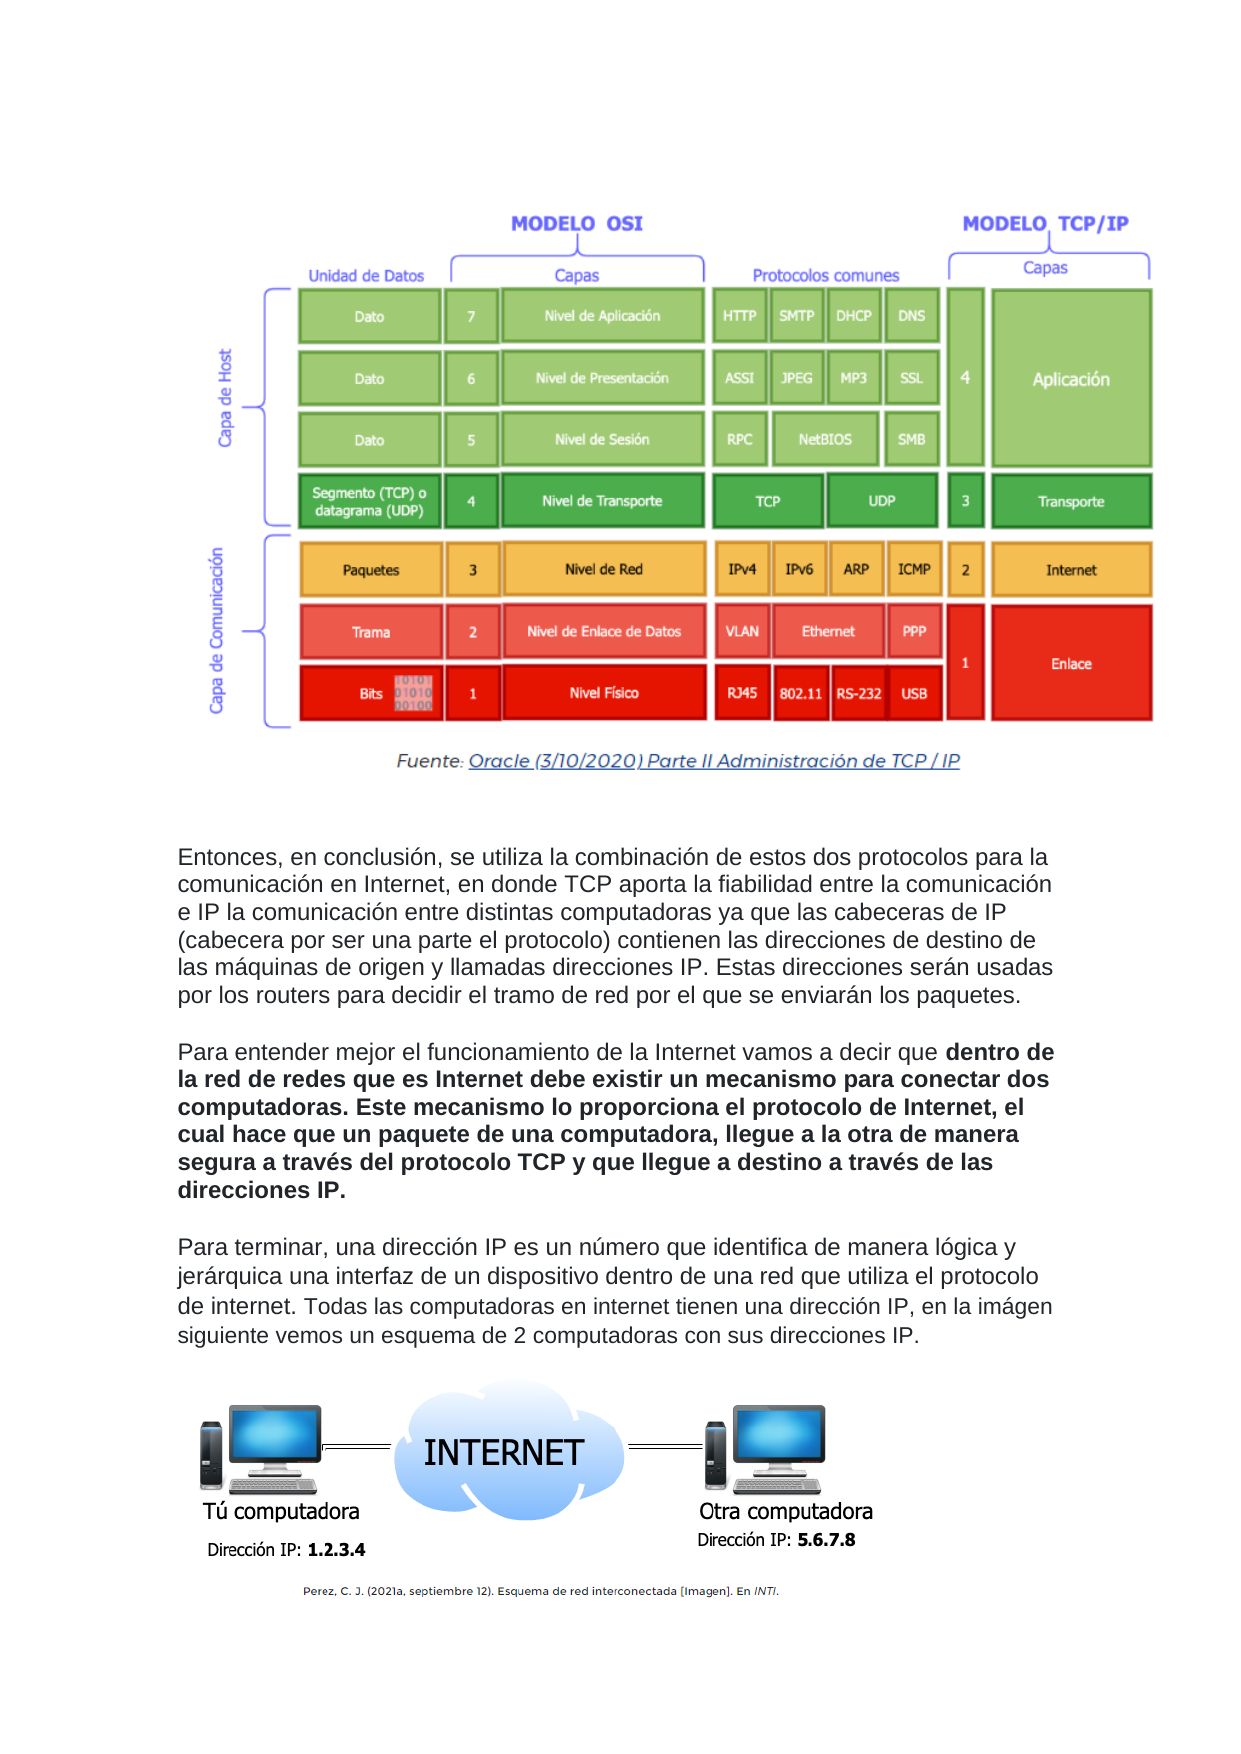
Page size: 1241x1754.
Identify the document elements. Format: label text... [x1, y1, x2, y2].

text Entonces, en conclusión, se utiliza la combinación de estos dos protocolos para la comunicación en Internet, en donde TCP aporta la fiabilidad entre la comunicación e IP la comunicación entre distintas computadoras ya que las cabeceras de IP (cabecera por ser una parte el protocolo) contienen las direcciones de destino de las máquinas de origen y llamadas direcciones IP. Estas direcciones serán usadas por los routers para decidir el tramo de red por el que se enviarán los paquetes. [177, 843, 1063, 1008]
picture [177, 192, 1227, 778]
text Para entender mejor el funcionamiento de la Internet vamos a decir que dentro de la red de redes que es Internet debe existir un mecanismo para conectar dos computadoras. Este mecanismo lo proporciona el protocolo de Internet, el cual hace que un paquete de una computadora, llegue a la otra de manera segura a través del protocolo TCP y que llegue a destino a través de las direcciones IP. [177, 1038, 1063, 1203]
text Para terminar, una dirección IP es un número que identifica de manera lógica y jerárquica una interfaz de un dispositivo dentro de una red que utiliza el protocolo de internet. Todas las computadoras en internet tienen una dirección IP, en la imágen siguiente vemos un esquema de 2 computadoras con sus direcciones IP. [177, 1232, 1063, 1348]
picture [177, 1366, 976, 1598]
